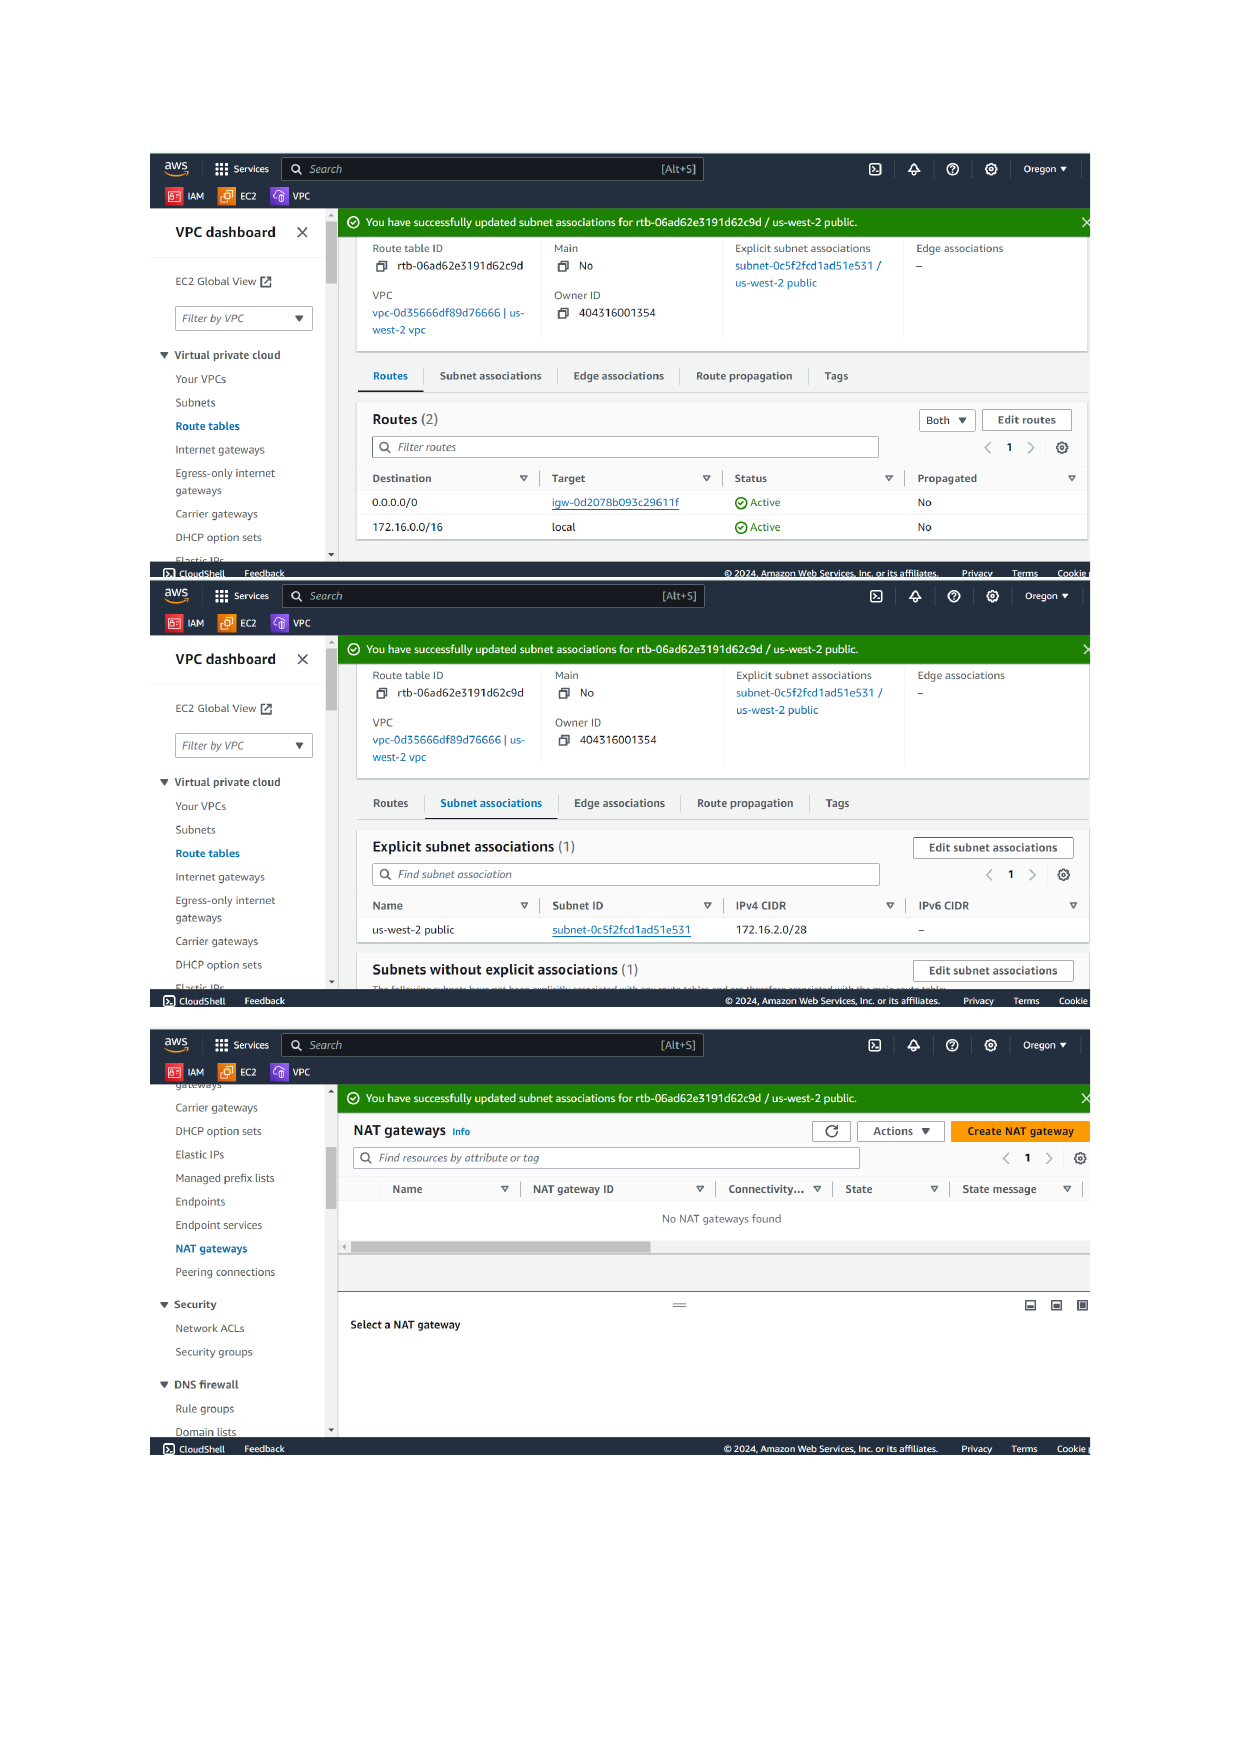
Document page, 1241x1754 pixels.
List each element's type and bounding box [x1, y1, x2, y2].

picture [150, 1025, 1091, 1455]
picture [150, 578, 1091, 1007]
picture [150, 150, 1091, 577]
